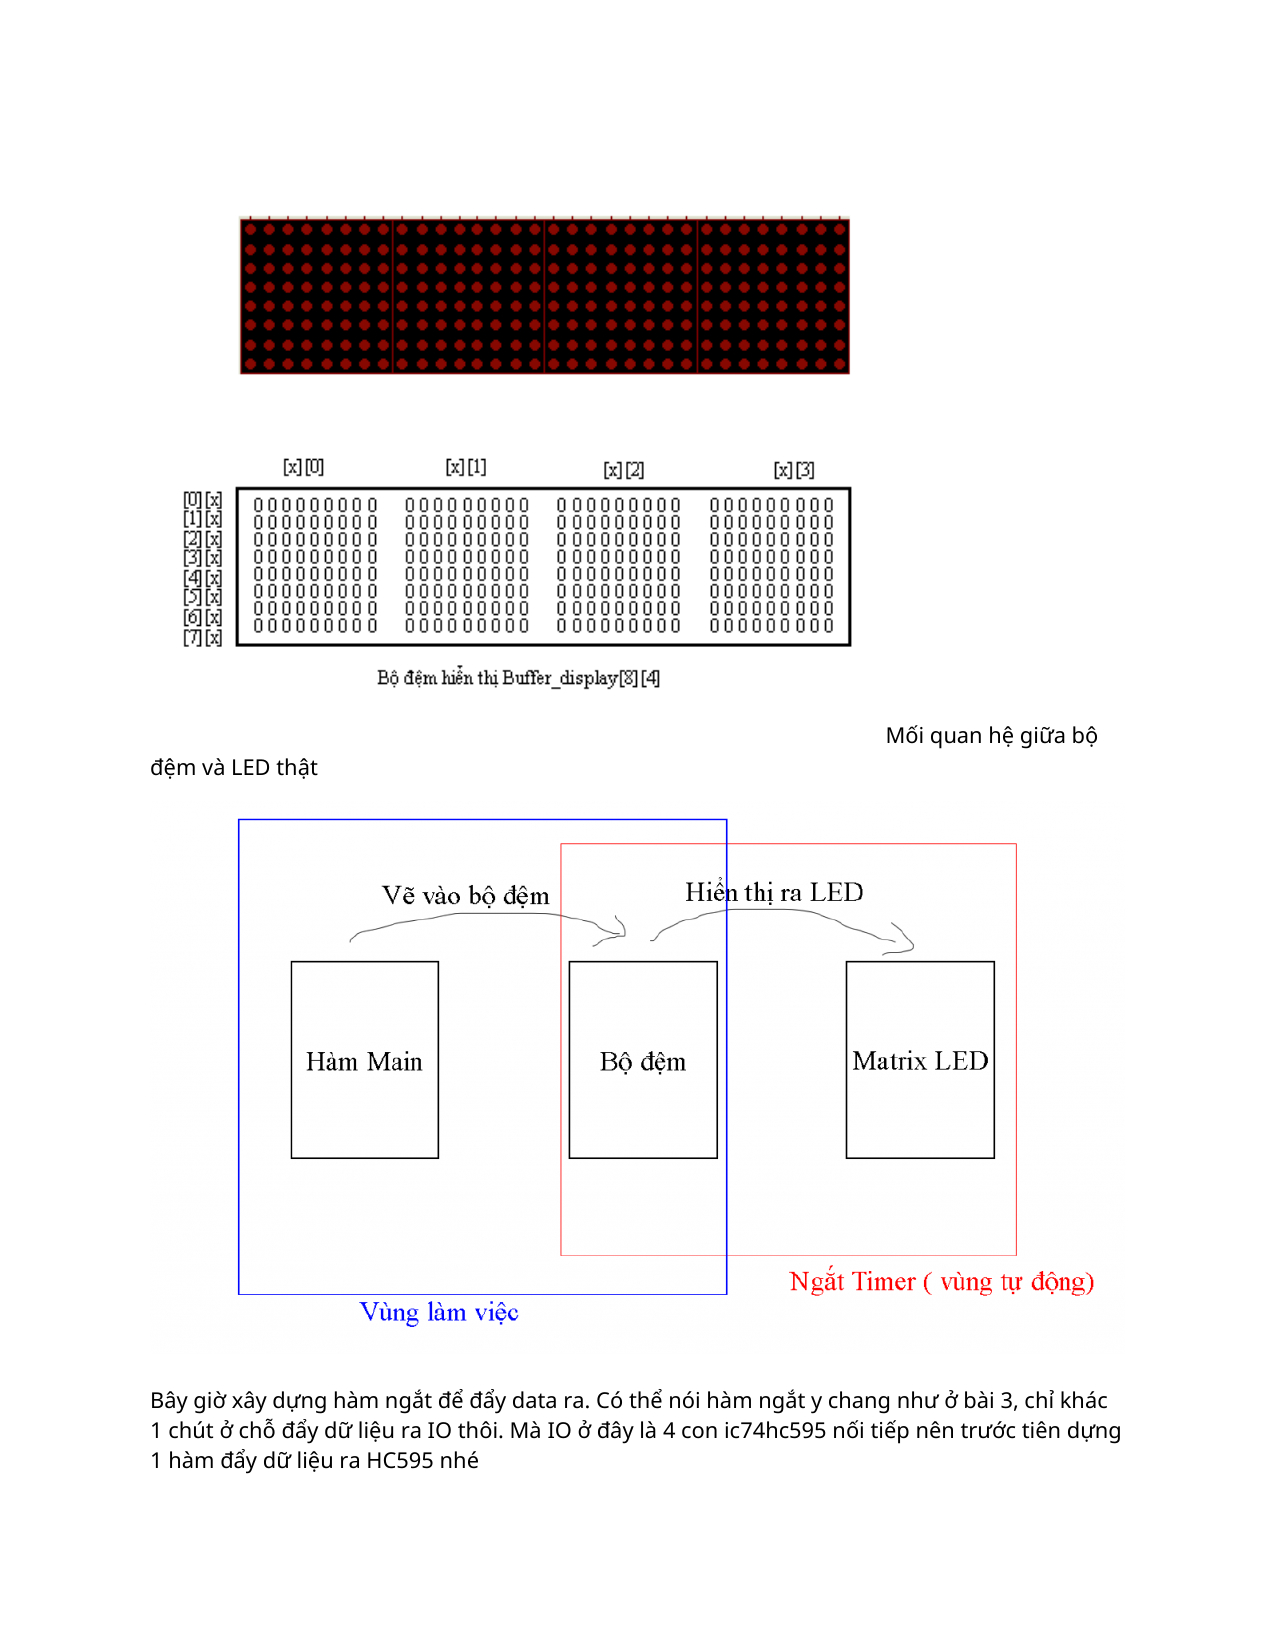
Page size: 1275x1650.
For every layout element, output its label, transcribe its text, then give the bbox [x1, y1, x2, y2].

picture [150, 150, 886, 744]
text Bây giờ xây dựng hàm ngắt để đẩy data ra. Có thể nói hàm ngắt y chang như ở bài 3, chỉ khác 1 chút ở chỗ đẩy dữ liệu ra IO thôi. Mà IO ở đây là 4 con ic74hc595 nối tiếp nên trước tiên dựng 1 hàm đẩy dữ liệu ra HC595 nhé [150, 1385, 1125, 1475]
picture [150, 801, 1125, 1354]
